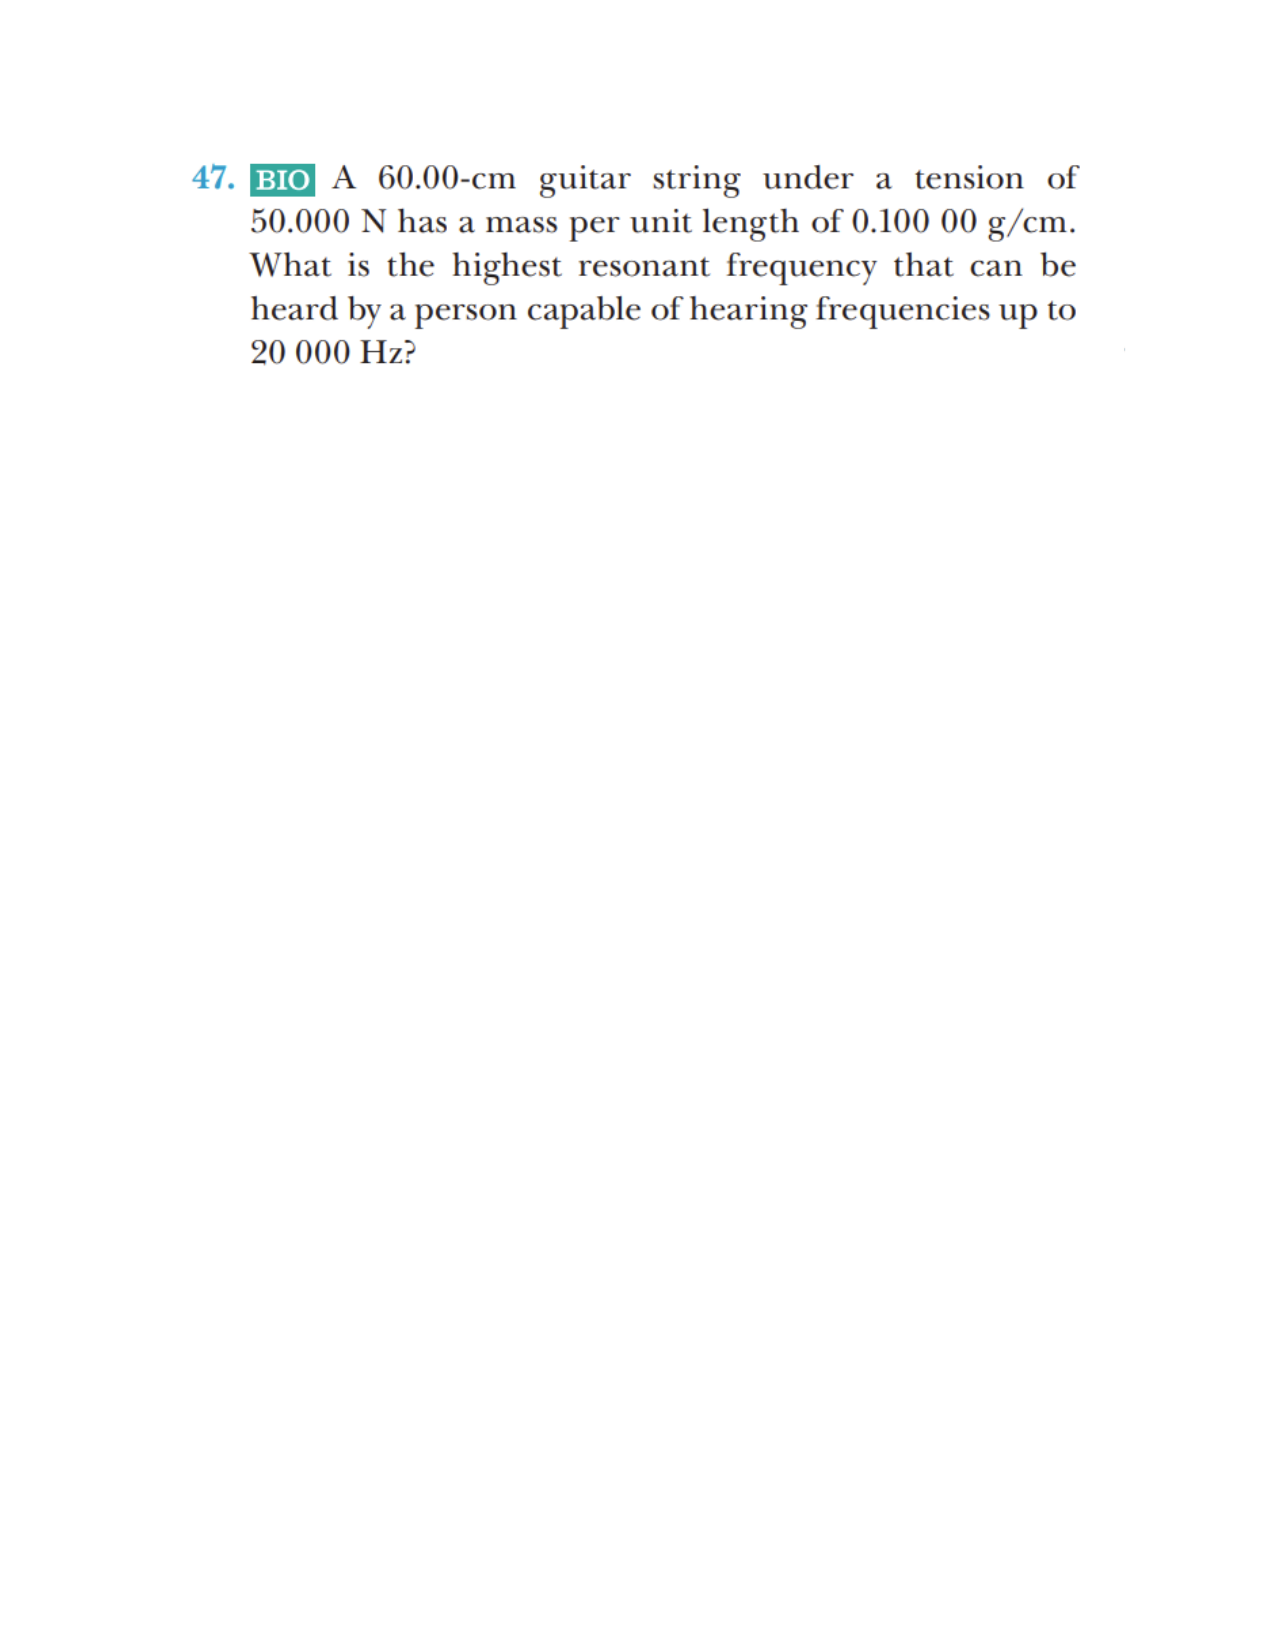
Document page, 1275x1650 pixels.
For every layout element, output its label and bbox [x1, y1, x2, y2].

picture [150, 150, 1125, 377]
